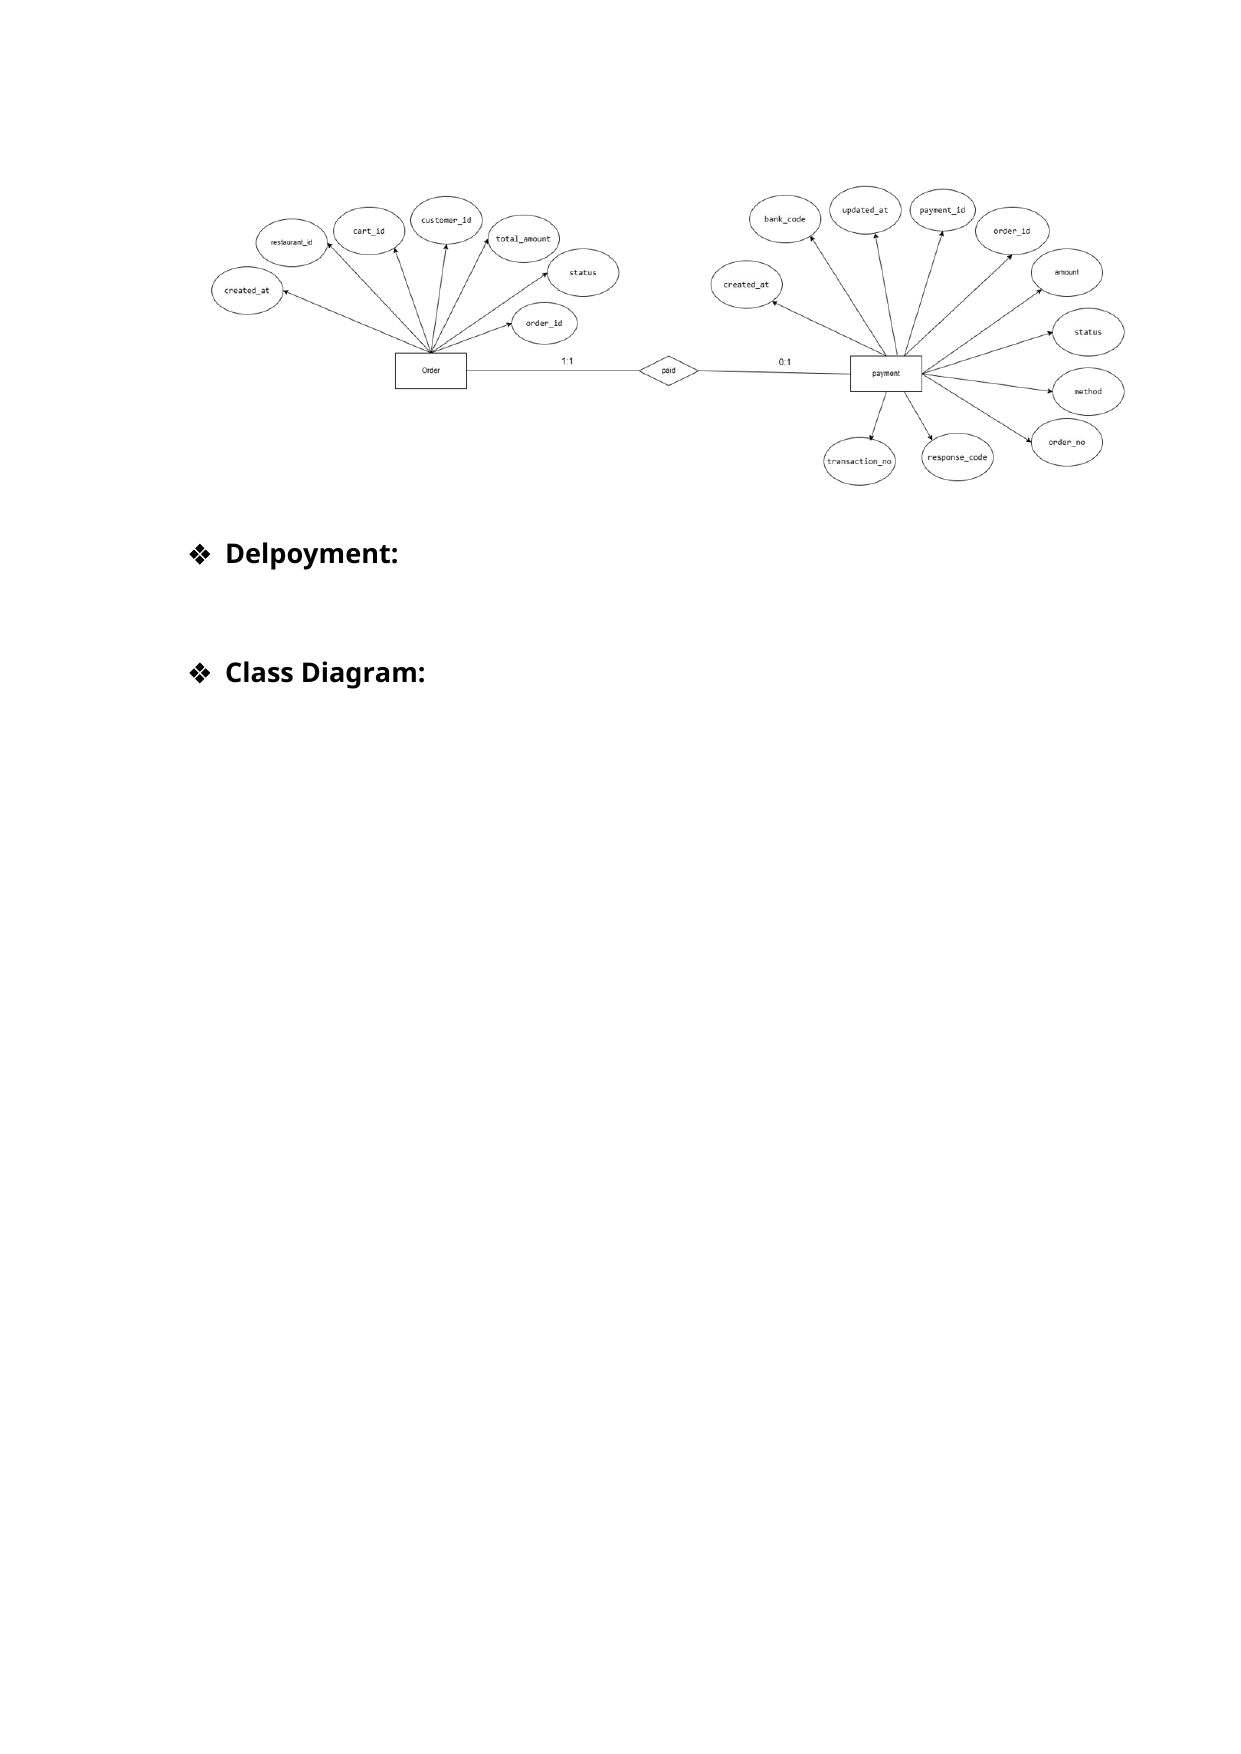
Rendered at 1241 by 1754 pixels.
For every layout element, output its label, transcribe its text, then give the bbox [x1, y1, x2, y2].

list Class Diagram: [187, 654, 1090, 691]
picture [187, 150, 1128, 513]
list Delpoyment: [187, 535, 1090, 572]
